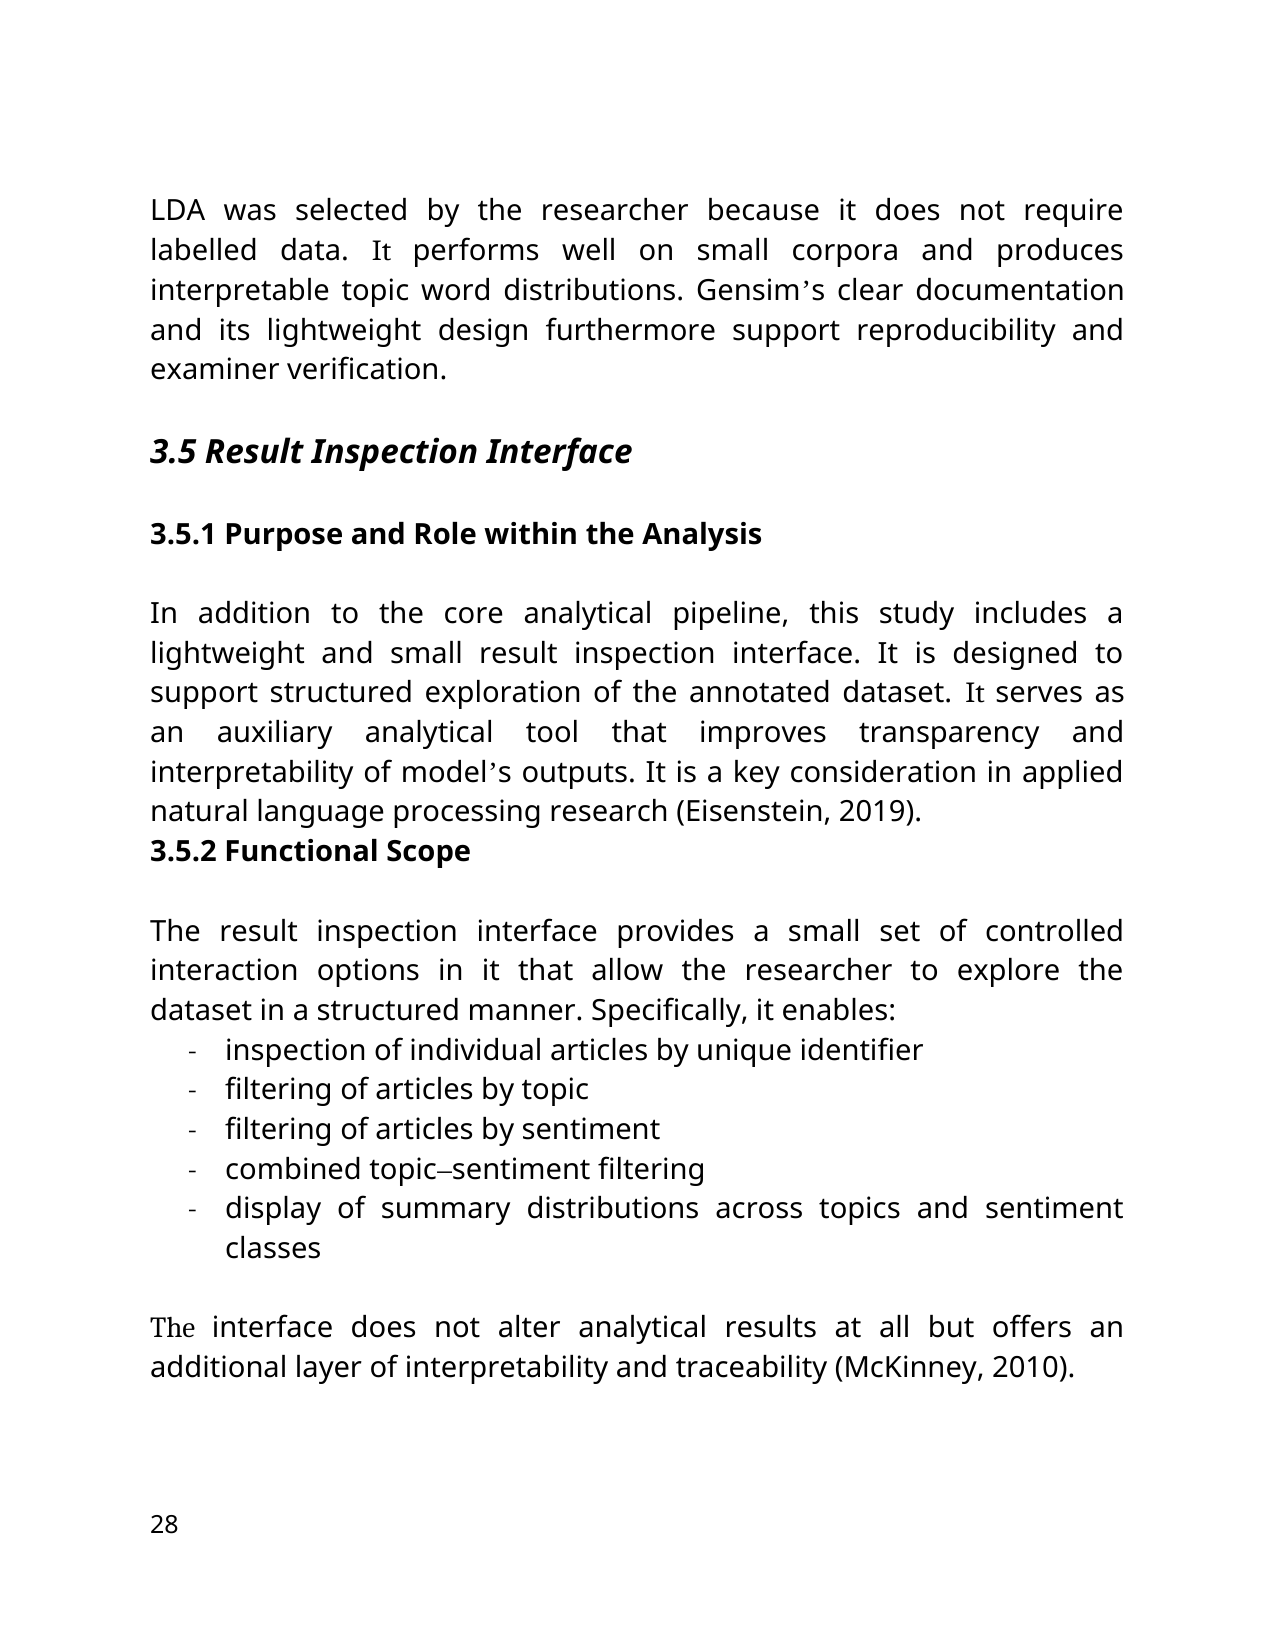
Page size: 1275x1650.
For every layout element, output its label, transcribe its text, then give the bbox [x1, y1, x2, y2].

text LDA was selected by the researcher because it does not require labelled data. It performs well on small corpora and produces interpretable topic word distributions. Gensim’s clear documentation and its lightweight design furthermore support reproducibility and examiner verification. [150, 190, 1125, 388]
list filtering of articles by sentiment [187, 1108, 1125, 1148]
text 3.5.2 Functional Scope [150, 830, 1125, 870]
text In addition to the core analytical pipeline, this study includes a lightweight and small result inspection interface. It is designed to support structured exploration of the annotated dataset. It serves as an auxiliary analytical tool that improves transparency and interpretability of model’s outputs. It is a key consideration in applied natural language processing research (Eisenstein, 2019). [150, 592, 1125, 830]
text 3.5.1 Purpose and Role within the Analysis [150, 513, 1125, 553]
list display of summary distributions across topics and sentiment classes [187, 1188, 1125, 1267]
list combined topic–sentiment filtering [187, 1148, 1125, 1188]
text The result inspection interface provides a small set of controlled interaction options in it that allow the researcher to explore the dataset in a structured manner. Specifically, it enables: [150, 910, 1125, 1029]
text 3.5 Result Inspection Interface [150, 428, 1125, 473]
list filtering of articles by topic [187, 1068, 1125, 1108]
text The interface does not alter analytical results at all but offers an additional layer of interpretability and traceability (McKinney, 2010). [150, 1307, 1125, 1386]
list inspection of individual articles by unique identifier [187, 1029, 1125, 1068]
